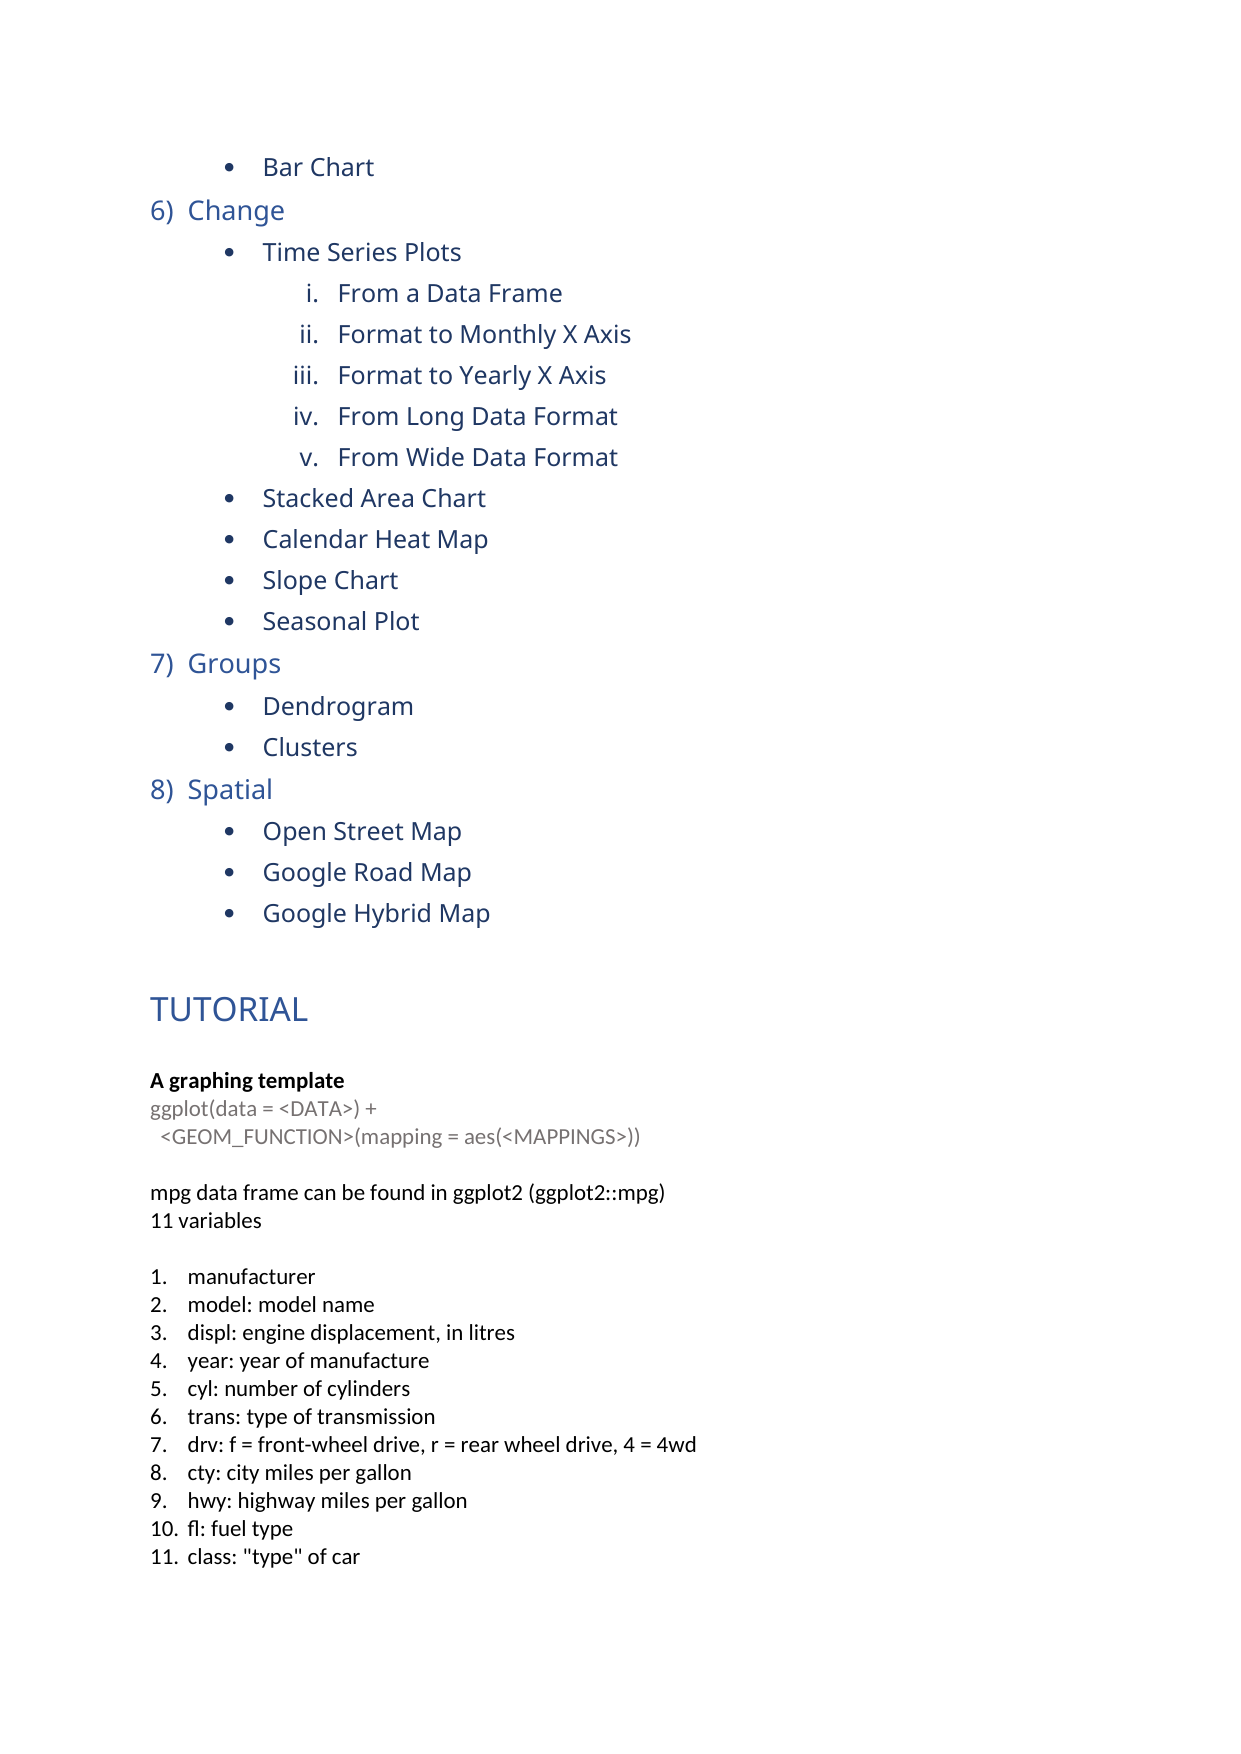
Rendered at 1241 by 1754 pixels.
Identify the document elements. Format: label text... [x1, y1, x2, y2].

subtitle Calendar Heat Map [225, 521, 1090, 556]
subtitle Google Road Map [225, 855, 1090, 889]
subtitle From a Data Frame [319, 276, 1090, 310]
subtitle Format to Monthly X Axis [319, 317, 1090, 351]
subtitle Spatial [150, 770, 1090, 807]
subtitle Format to Yearly X Axis [319, 358, 1090, 392]
list fl: fuel type [150, 1514, 1090, 1542]
subtitle Clusters [225, 729, 1090, 763]
text 11 variables [150, 1206, 1090, 1234]
subtitle From Wide Data Format [319, 439, 1090, 474]
list model: model name [150, 1290, 1090, 1318]
text <GEOM_FUNCTION>(mapping = aes(<MAPPINGS>)) [150, 1122, 1090, 1150]
list manufacturer [150, 1262, 1090, 1290]
text A graphing template [150, 1066, 1090, 1094]
subtitle Groups [150, 644, 1090, 681]
list year: year of manufacture [150, 1346, 1090, 1374]
subtitle Google Hybrid Map [225, 896, 1090, 930]
text mpg data frame can be found in ggplot2 (ggplot2::mpg) [150, 1178, 1090, 1206]
list drv: f = front-wheel drive, r = rear wheel drive, 4 = 4wd [150, 1430, 1090, 1458]
list trans: type of transmission [150, 1402, 1090, 1430]
subtitle Dendrogram [225, 688, 1090, 722]
subtitle From Long Data Format [319, 399, 1090, 433]
text ggplot(data = <DATA>) + [150, 1094, 1090, 1122]
list hwy: highway miles per gallon [150, 1486, 1090, 1514]
subtitle Slope Chart [225, 562, 1090, 596]
list cyl: number of cylinders [150, 1374, 1090, 1402]
list displ: engine displacement, in litres [150, 1318, 1090, 1346]
subtitle Time Series Plots [225, 235, 1090, 269]
subtitle Change [150, 191, 1090, 228]
subtitle Bar Chart [225, 150, 1090, 184]
list class: "type" of car [150, 1542, 1090, 1570]
subtitle Seasonal Plot [225, 603, 1090, 637]
list cty: city miles per gallon [150, 1458, 1090, 1486]
subtitle TUTORIAL [150, 986, 1090, 1031]
subtitle Open Street Map [225, 814, 1090, 848]
subtitle Stacked Area Chart [225, 481, 1090, 514]
